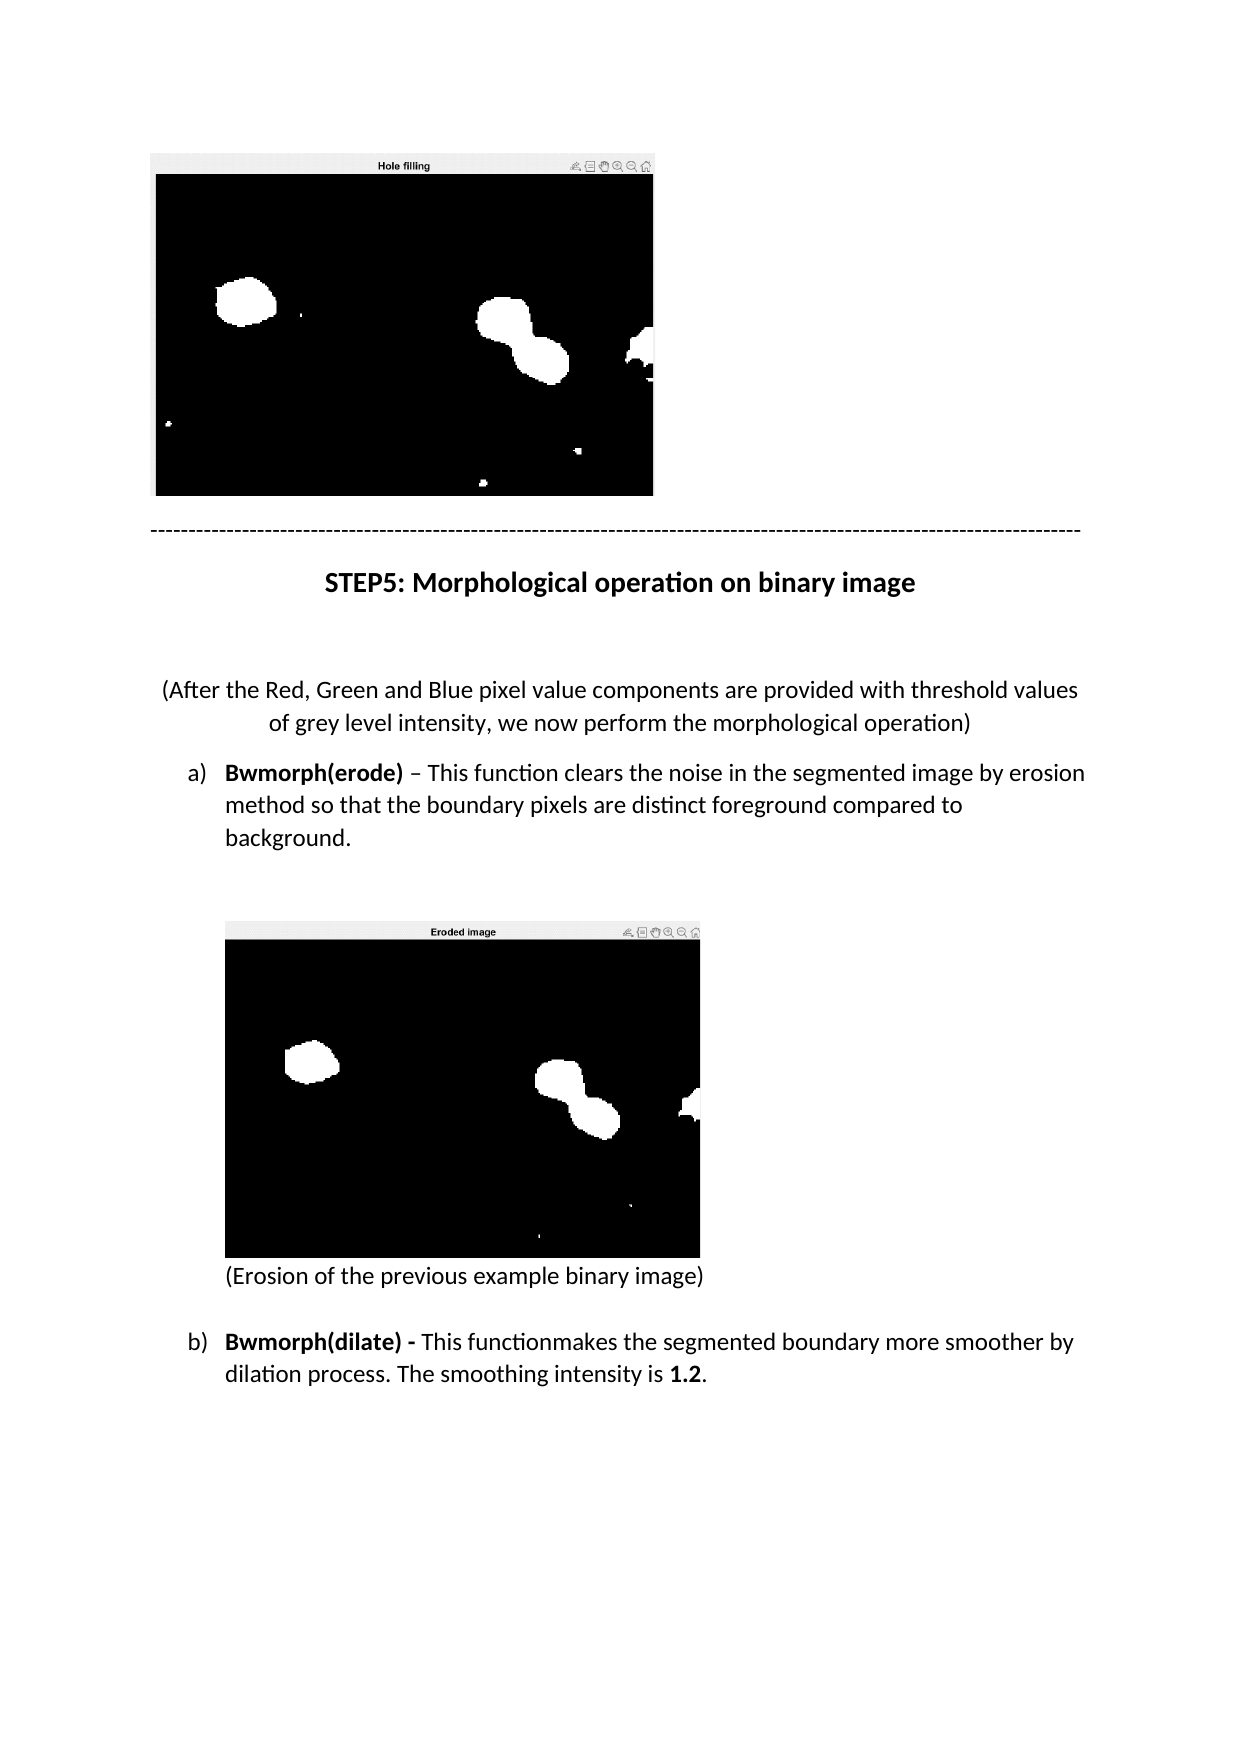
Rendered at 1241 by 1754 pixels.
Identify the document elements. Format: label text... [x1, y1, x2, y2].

list Bwmorph(dilate) - This functionmakes the segmented boundary more smoother by dilation process. The smoothing intensity is 1.2. [187, 1326, 1090, 1389]
text -------------------------------------------------------------------------------------------------------------------------- [150, 514, 1090, 545]
text (After the Red, Green and Blue pixel value components are provided with threshold values of grey level intensity, we now perform the morphological operation) [150, 674, 1090, 738]
list (Erosion of the previous example binary image) [225, 1260, 1090, 1290]
text STEP5: Morphological operation on binary image [150, 564, 1090, 600]
list Bwmorph(erode) – This function clears the noise in the segmented image by erosion method so that the boundary pixels are distinct foreground compared to background. [187, 757, 1090, 853]
picture [225, 921, 700, 1258]
picture [150, 153, 655, 496]
